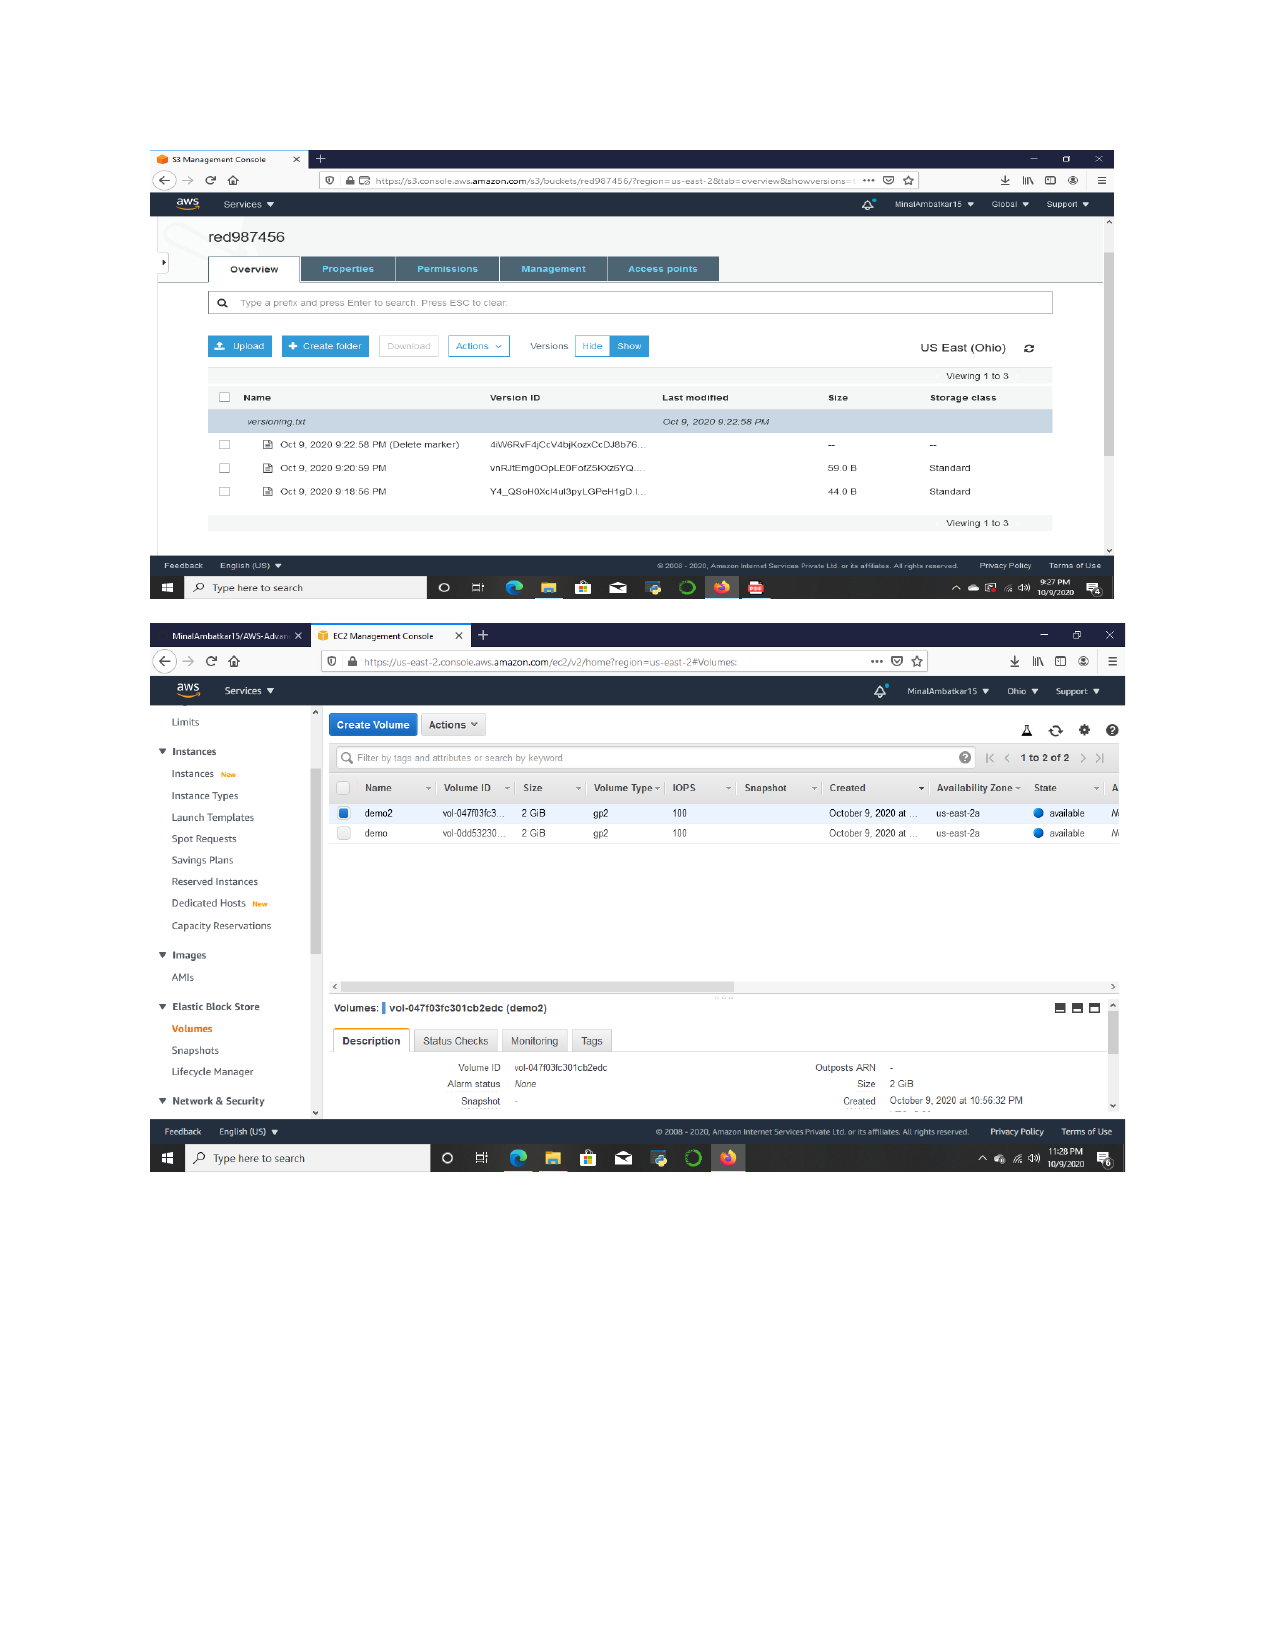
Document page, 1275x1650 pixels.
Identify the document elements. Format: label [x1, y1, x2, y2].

picture [150, 623, 1125, 1172]
picture [150, 150, 1114, 599]
